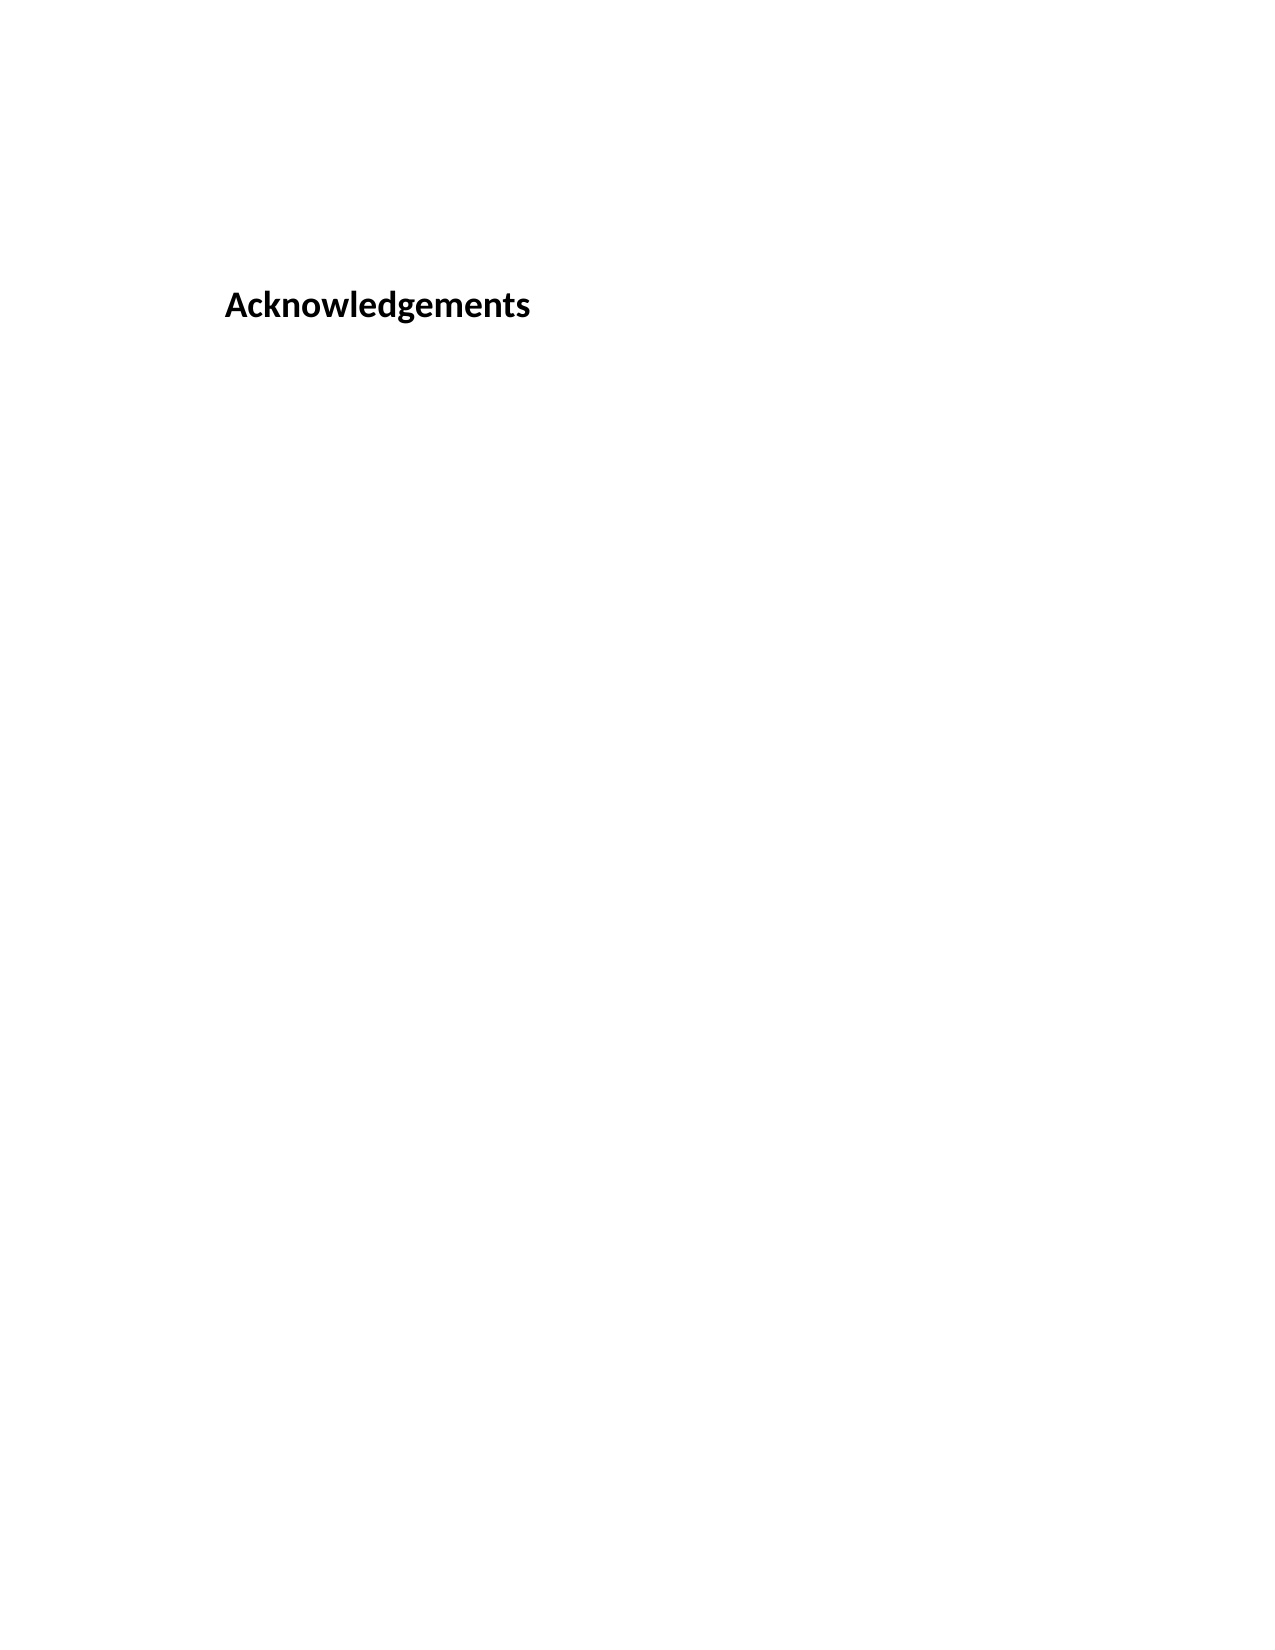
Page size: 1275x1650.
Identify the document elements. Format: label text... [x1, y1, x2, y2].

subtitle Acknowledgements [224, 281, 1051, 327]
